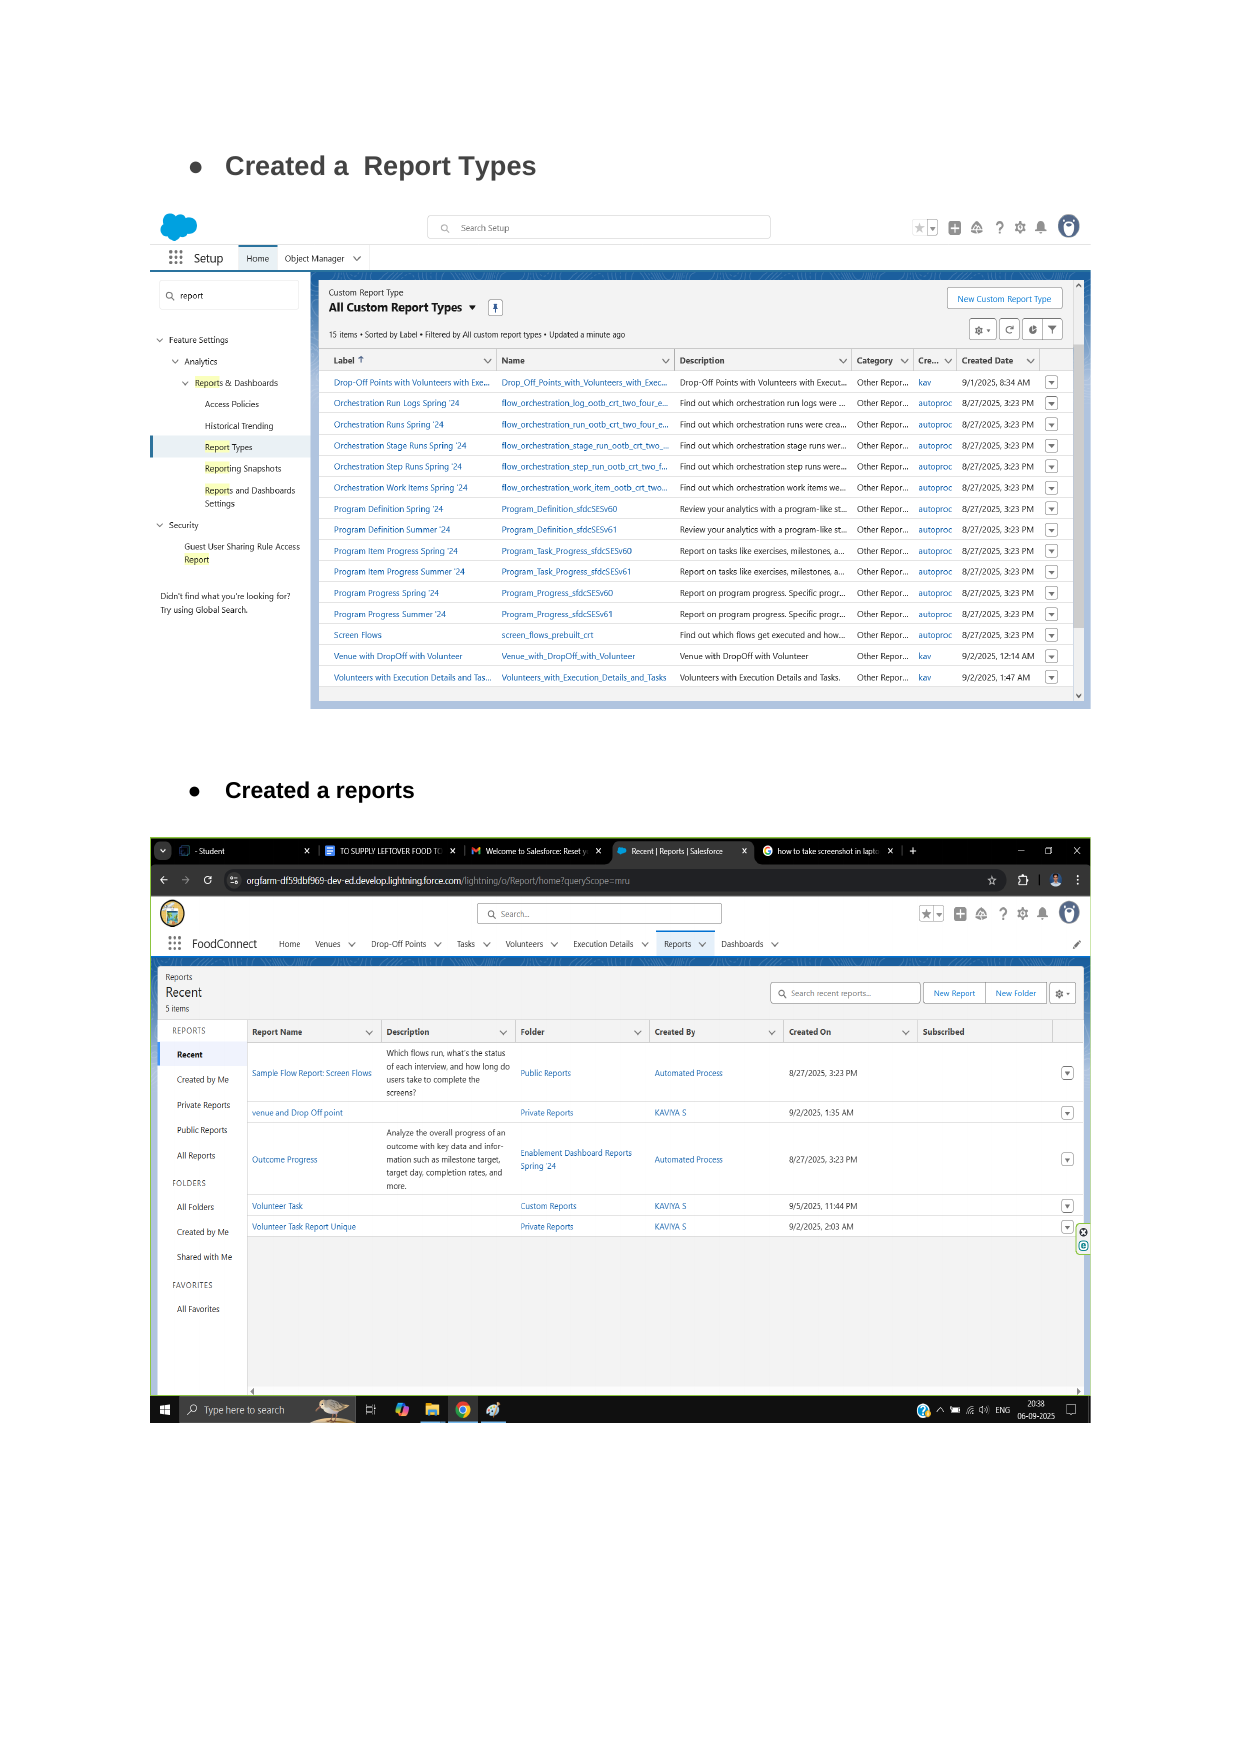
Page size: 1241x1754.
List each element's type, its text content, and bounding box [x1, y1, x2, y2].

picture [150, 210, 1091, 709]
list Created a reports [187, 777, 1090, 803]
subtitle Created a Report Types [187, 150, 1090, 181]
picture [150, 837, 1091, 1423]
